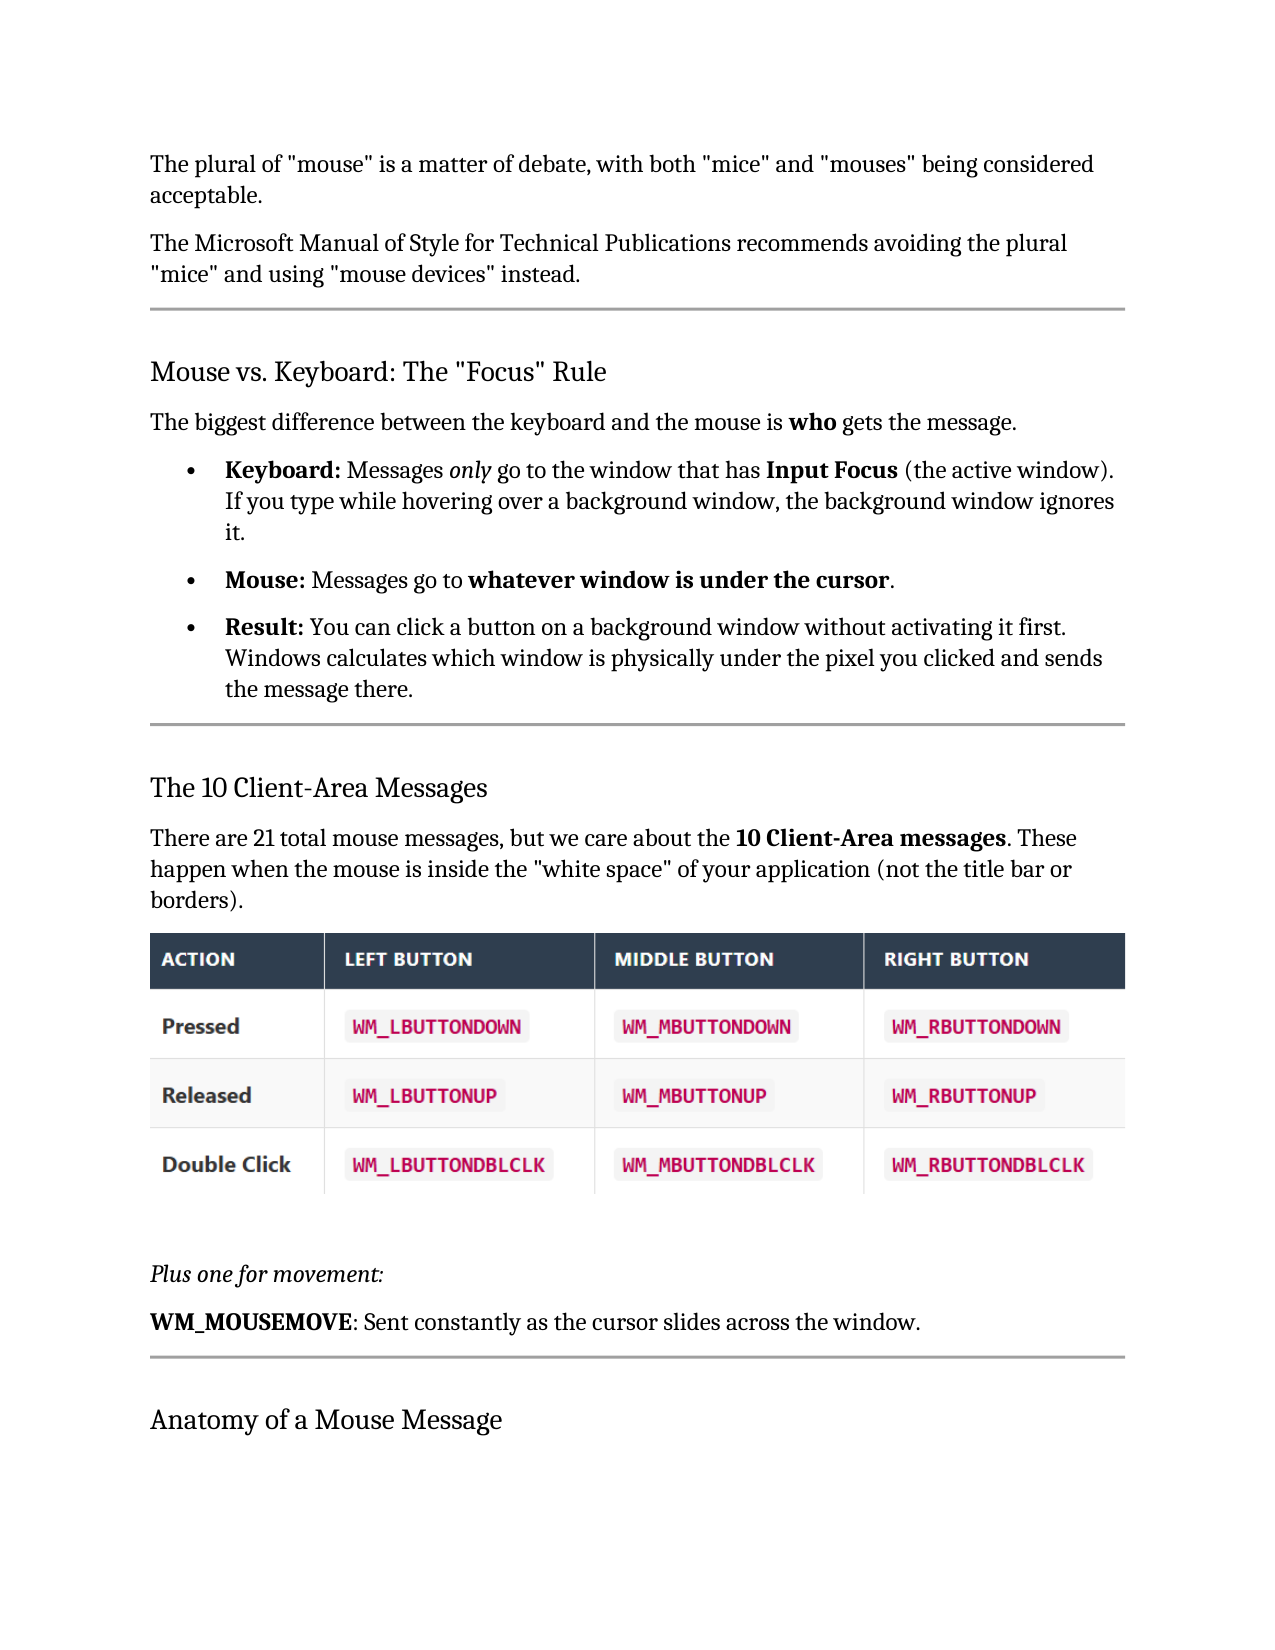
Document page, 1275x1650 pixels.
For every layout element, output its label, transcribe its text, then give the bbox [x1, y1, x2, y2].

list Mouse: Messages go to whatever window is under the cursor. [187, 566, 1125, 594]
text The plural of "mouse" is a matter of debate, with both "mice" and "mouses" being considered acceptable. [150, 150, 1125, 210]
list Result: You can click a button on a background window without activating it first. Windows calculates which window is physically under the pixel you clicked and sends the message there. [187, 613, 1125, 704]
text Anatomy of a Mouse Message [150, 1403, 1125, 1437]
text Mouse vs. Keyboard: The "Focus" Rule [150, 355, 1125, 389]
list Keyboard: Messages only go to the window that has Input Focus (the active window). If you type while hovering over a background window, the background window ignores it. [187, 456, 1125, 547]
text WM_MOUSEMOVE: Sent constantly as the cursor slides across the window. [150, 1308, 1125, 1337]
text There are 21 total mouse messages, but we care about the 10 Client-Area messages. These happen when the mouse is inside the "white space" of your application (not the title bar or borders). [150, 823, 1125, 914]
text The Microsoft Manual of Style for Technical Publications recommends avoiding the plural "mice" and using "mouse devices" instead. [150, 229, 1125, 288]
text Plus one for movement: [150, 1260, 1125, 1289]
text The 10 Client-Area Messages [150, 771, 1125, 804]
picture [150, 933, 1125, 1194]
text The biggest difference between the keyboard and the mouse is who gets the message. [150, 408, 1125, 437]
